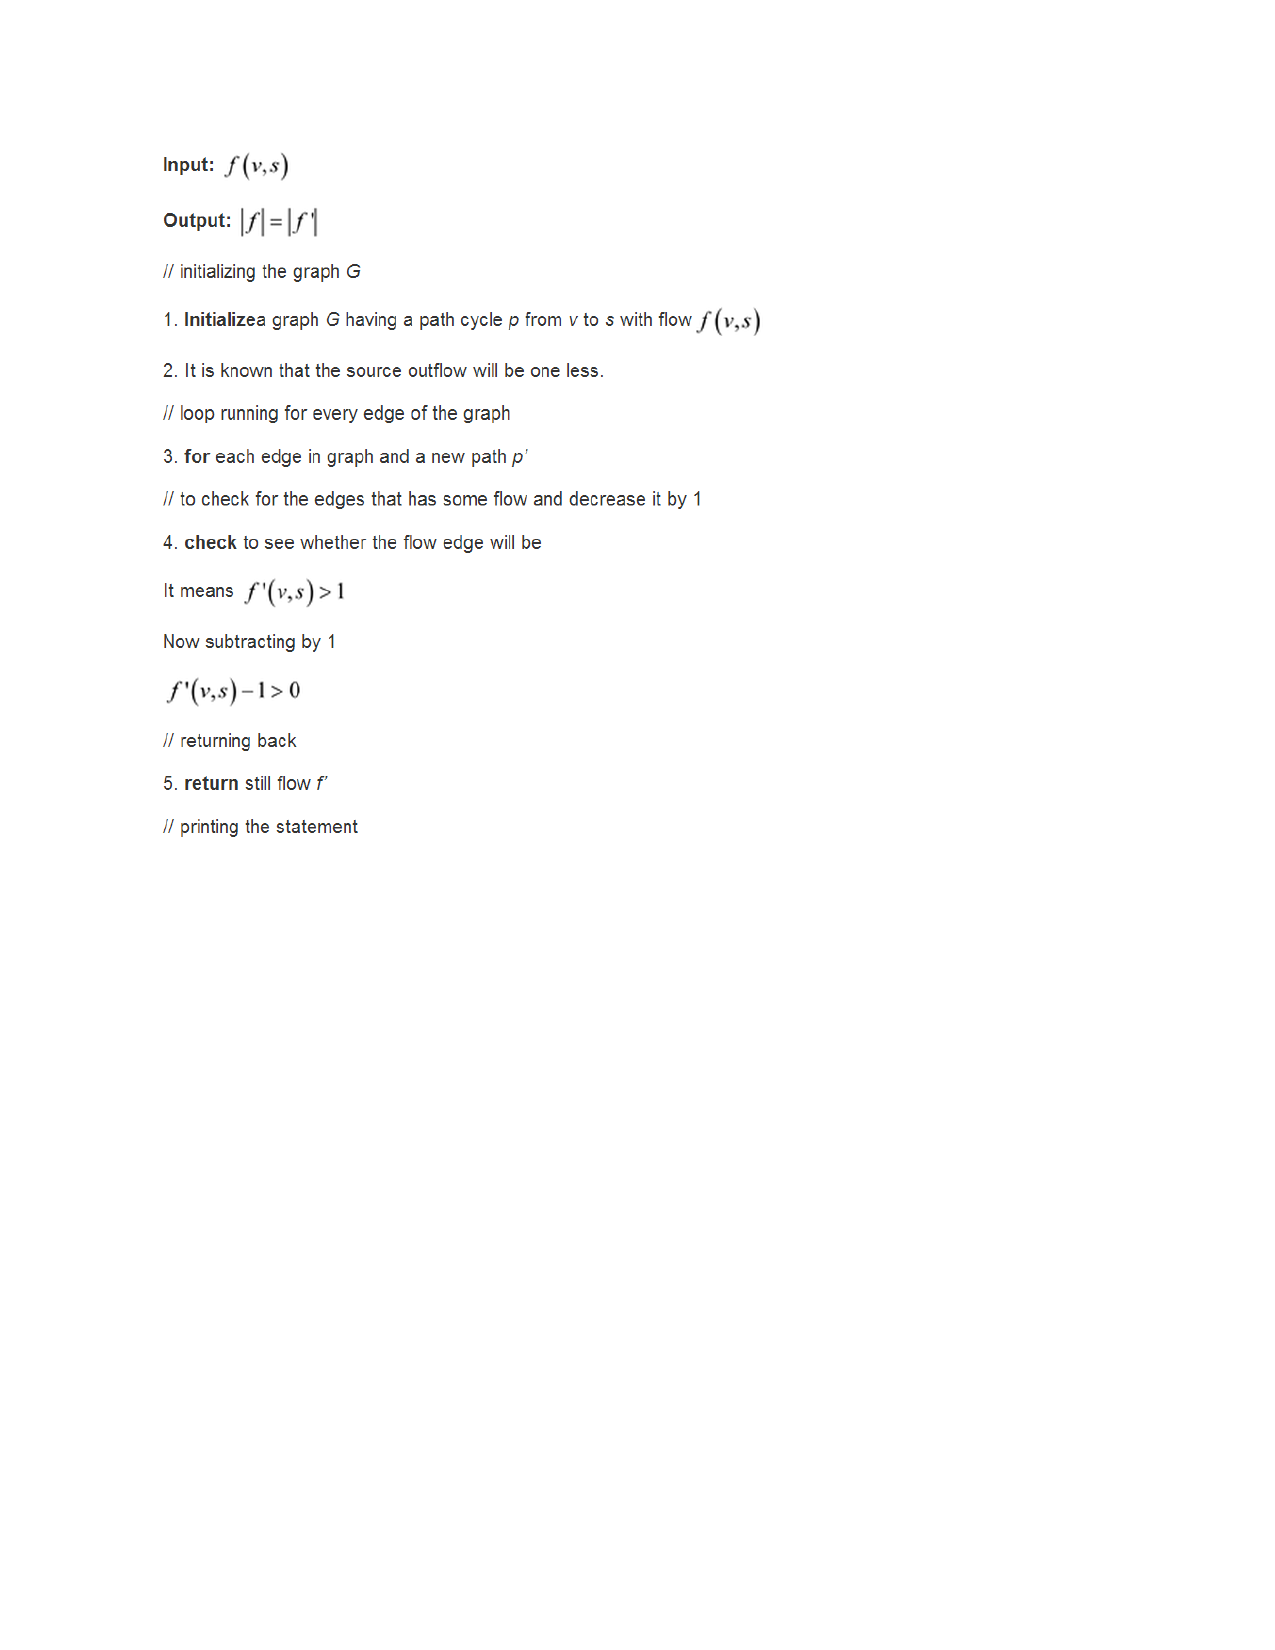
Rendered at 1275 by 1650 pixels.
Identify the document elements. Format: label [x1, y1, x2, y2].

picture [150, 149, 1050, 846]
